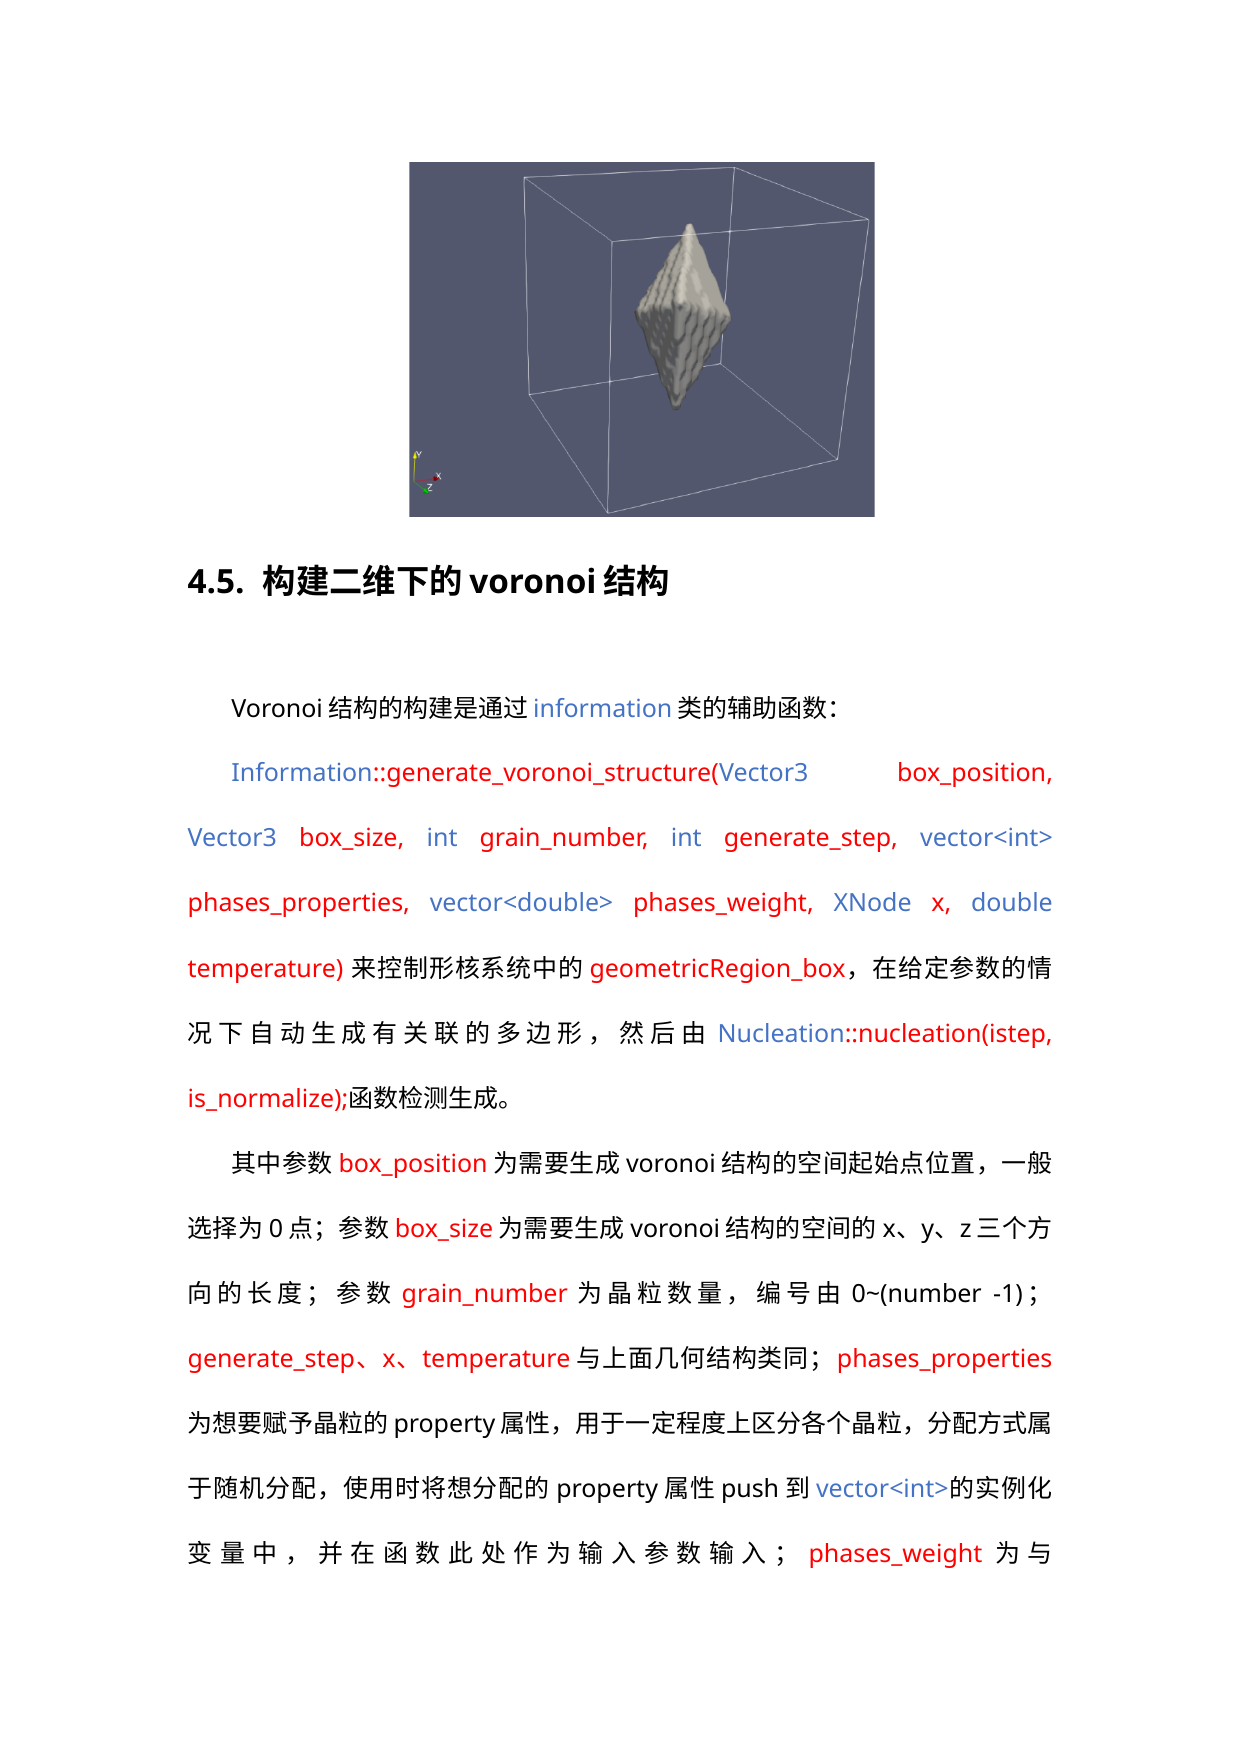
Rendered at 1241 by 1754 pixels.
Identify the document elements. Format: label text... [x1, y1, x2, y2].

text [187, 1129, 1053, 1584]
picture [409, 162, 875, 517]
text Information::generate_voronoi_structure(Vector3 box_position, Vector3 box_size, int grain_number, int generate_step, vector<int> phases_properties, vector<double> phases_weight, XNode x, double temperature) 来控制形核系统中的geometricRegion_box，在给定参数的情况下自动生成有关联的多边形，然后由Nucleation::nucleation(istep, is_normalize);函数检测生成。 [187, 739, 1053, 1129]
subtitle 构建二维下的voronoi结构 [187, 547, 1053, 612]
text Voronoi结构的构建是通过information类的辅助函数： [187, 674, 1053, 739]
